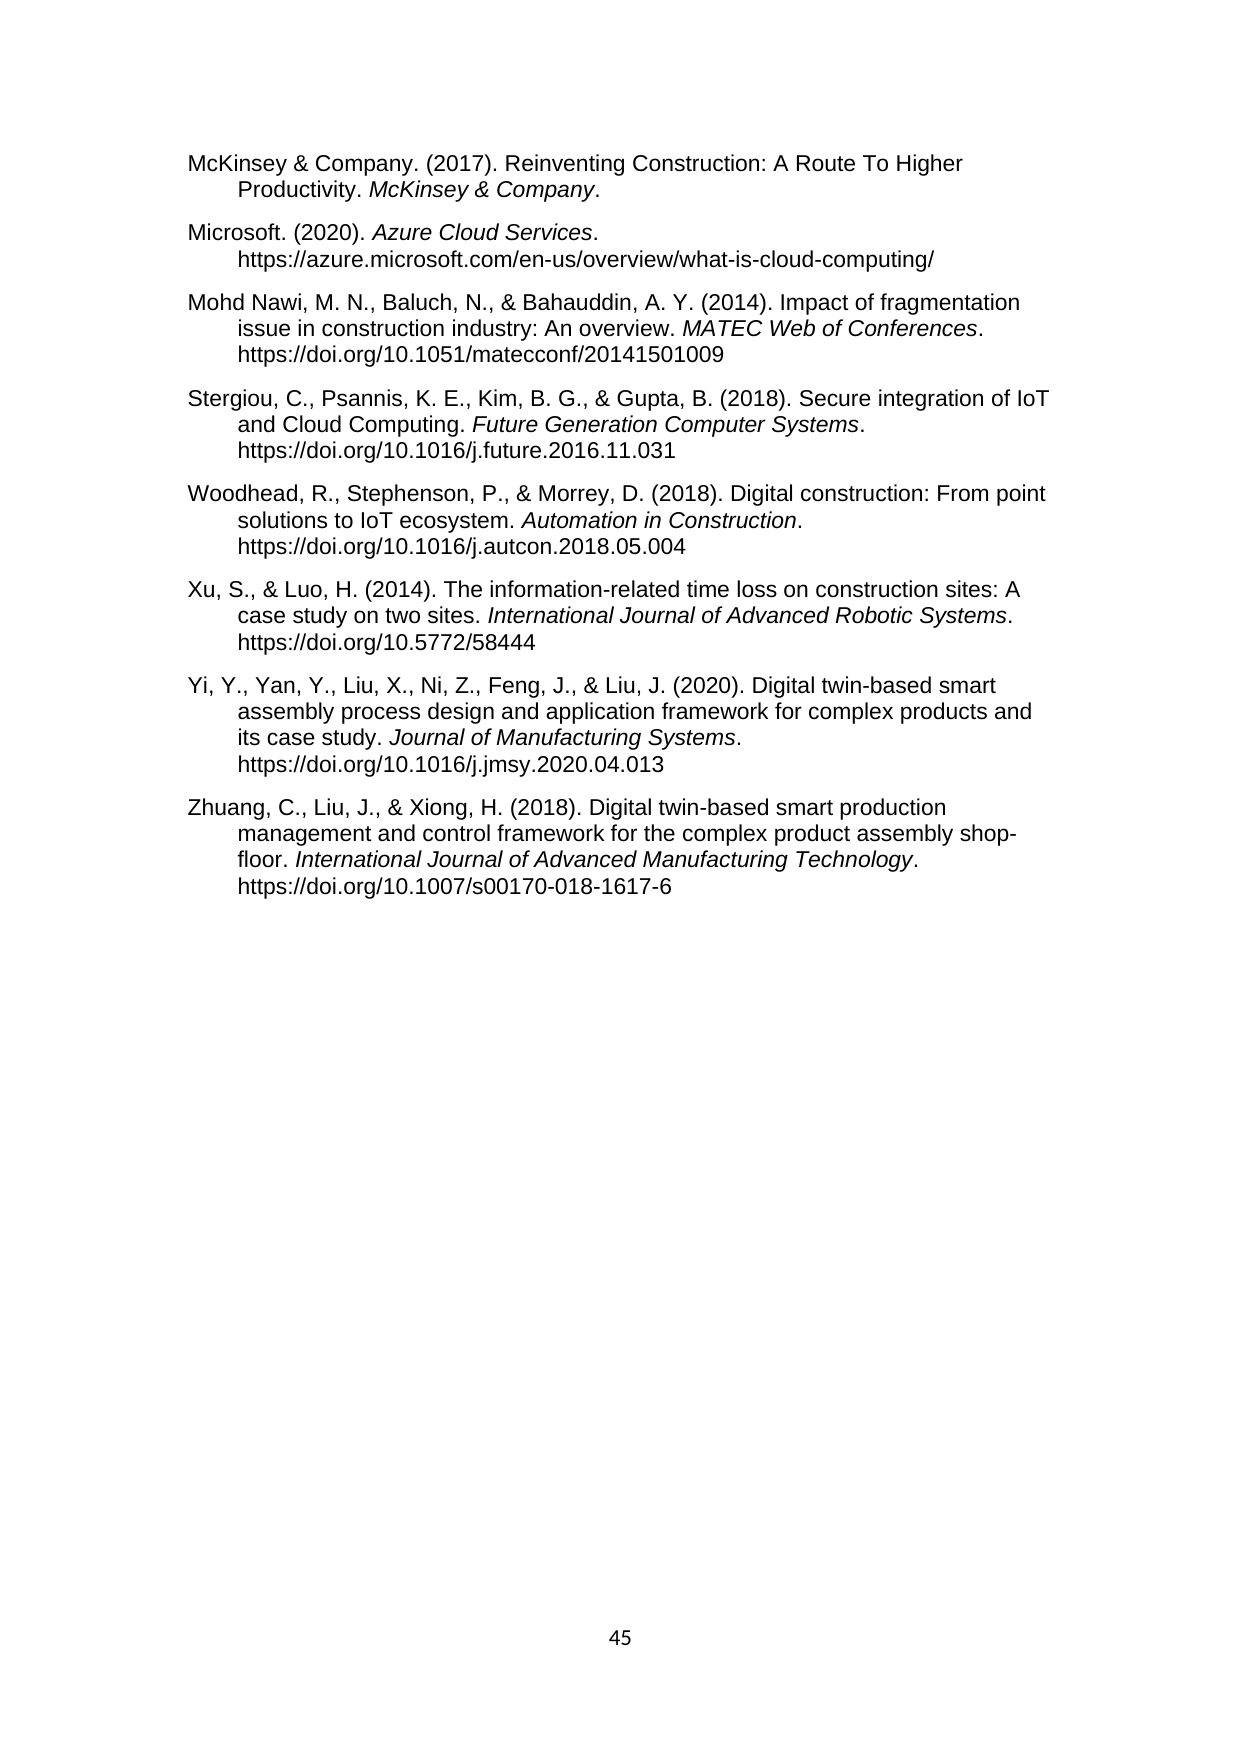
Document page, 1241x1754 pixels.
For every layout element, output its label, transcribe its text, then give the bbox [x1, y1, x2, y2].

text Microsoft. (2020). Azure Cloud Services. https://azure.microsoft.com/en-us/overview/what-is-cloud-computing/ [187, 219, 1053, 272]
text Zhuang, C., Liu, J., & Xiong, H. (2018). Digital twin-based smart production management and control framework for the complex product assembly shop-floor. International Journal of Advanced Manufacturing Technology. https://doi.org/10.1007/s00170-018-1617-6 [187, 794, 1053, 899]
text Xu, S., & Luo, H. (2014). The information-related time loss on construction sites: A case study on two sites. International Journal of Advanced Robotic Systems. https://doi.org/10.5772/58444 [187, 576, 1053, 655]
text Stergiou, C., Psannis, K. E., Kim, B. G., & Gupta, B. (2018). Secure integration of IoT and Cloud Computing. Future Generation Computer Systems. https://doi.org/10.1016/j.future.2016.11.031 [187, 384, 1053, 463]
text Yi, Y., Yan, Y., Liu, X., Ni, Z., Feng, J., & Liu, J. (2020). Digital twin-based smart assembly process design and application framework for complex products and its case study. Journal of Manufacturing Systems. https://doi.org/10.1016/j.jmsy.2020.04.013 [187, 672, 1053, 777]
text Woodhead, R., Stephenson, P., & Morrey, D. (2018). Digital construction: From point solutions to IoT ecosystem. Automation in Construction. https://doi.org/10.1016/j.autcon.2018.05.004 [187, 480, 1053, 559]
text Mohd Nawi, M. N., Baluch, N., & Bahauddin, A. Y. (2014). Impact of fragmentation issue in construction industry: An overview. MATEC Web of Conferences. https://doi.org/10.1051/matecconf/20141501009 [187, 289, 1053, 368]
text McKinsey & Company. (2017). Reinventing Construction: A Route To Higher Productivity. McKinsey & Company. [187, 150, 1053, 203]
